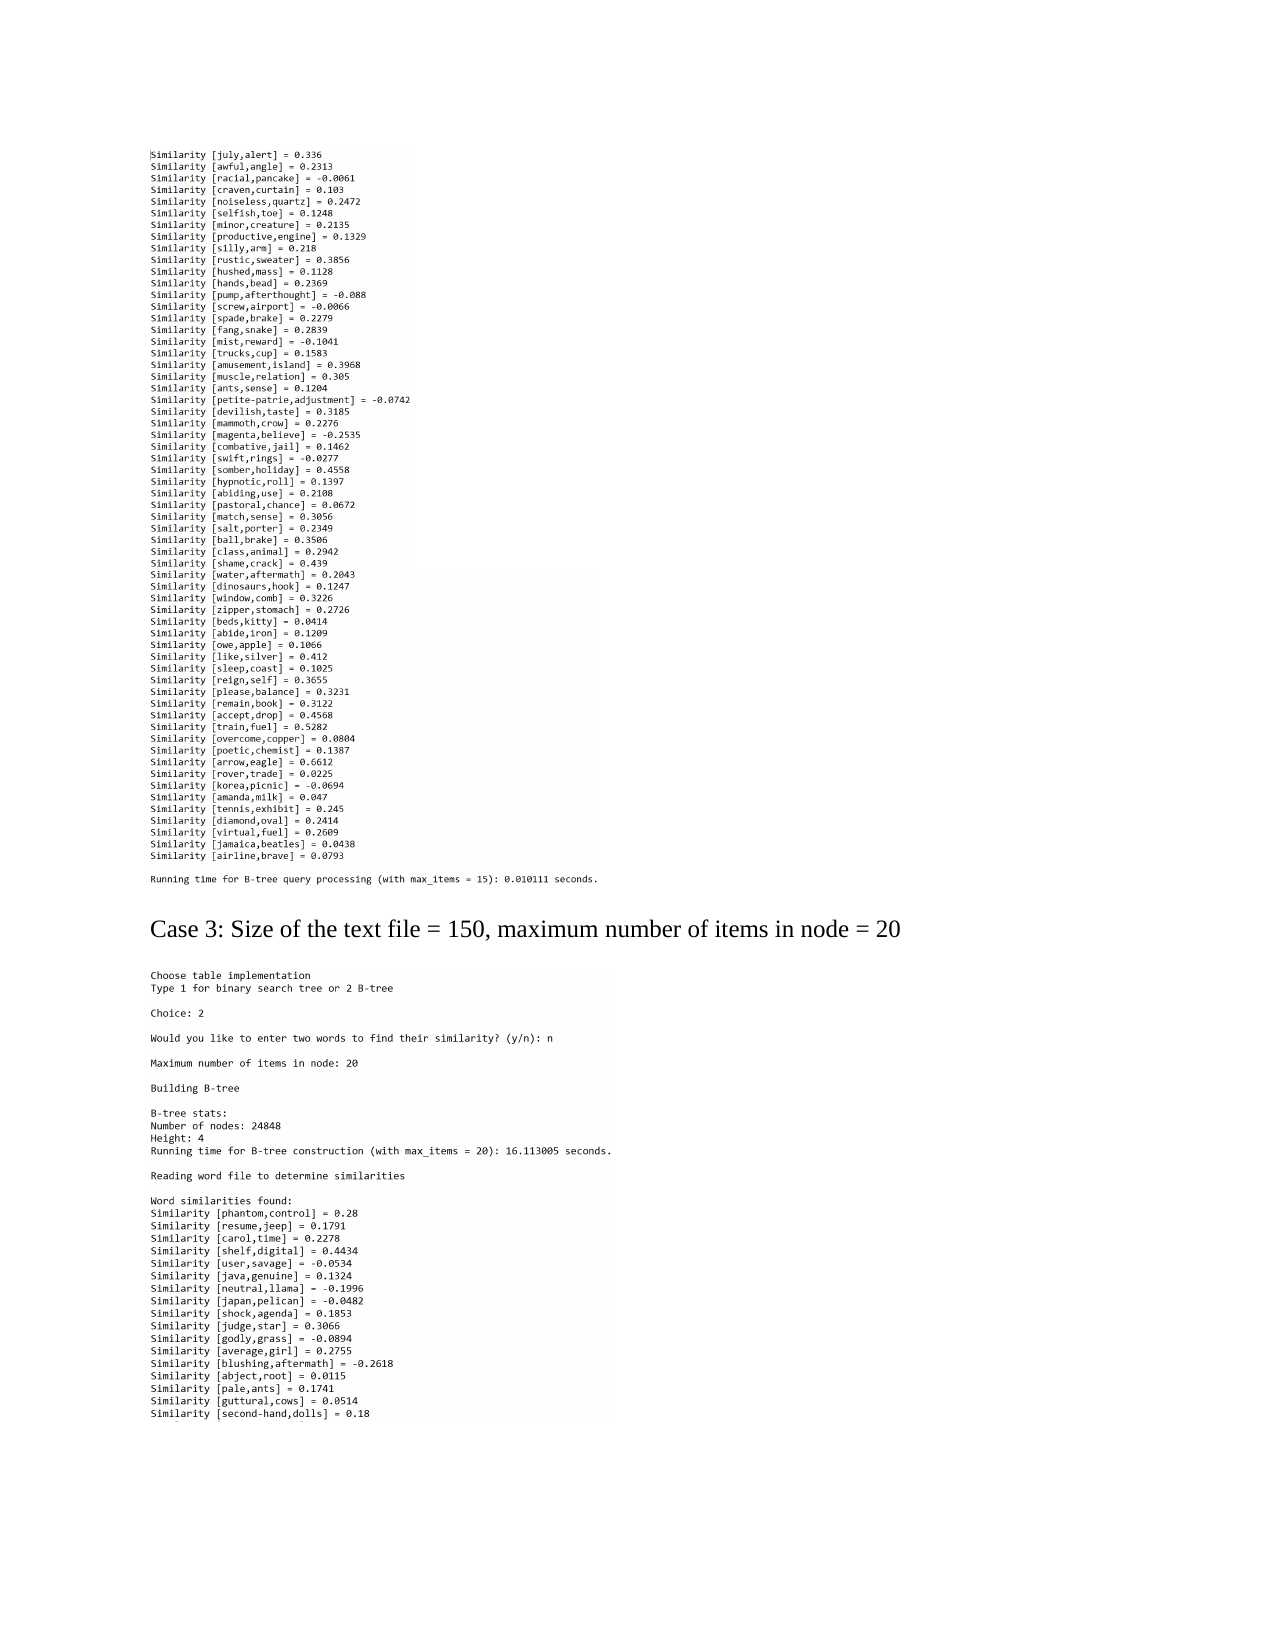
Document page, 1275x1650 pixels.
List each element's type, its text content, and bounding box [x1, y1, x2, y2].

picture [150, 971, 613, 1422]
text Case 3: Size of the text file = 150, maximum number of items in node = 20 [150, 914, 1125, 942]
picture [150, 150, 599, 885]
